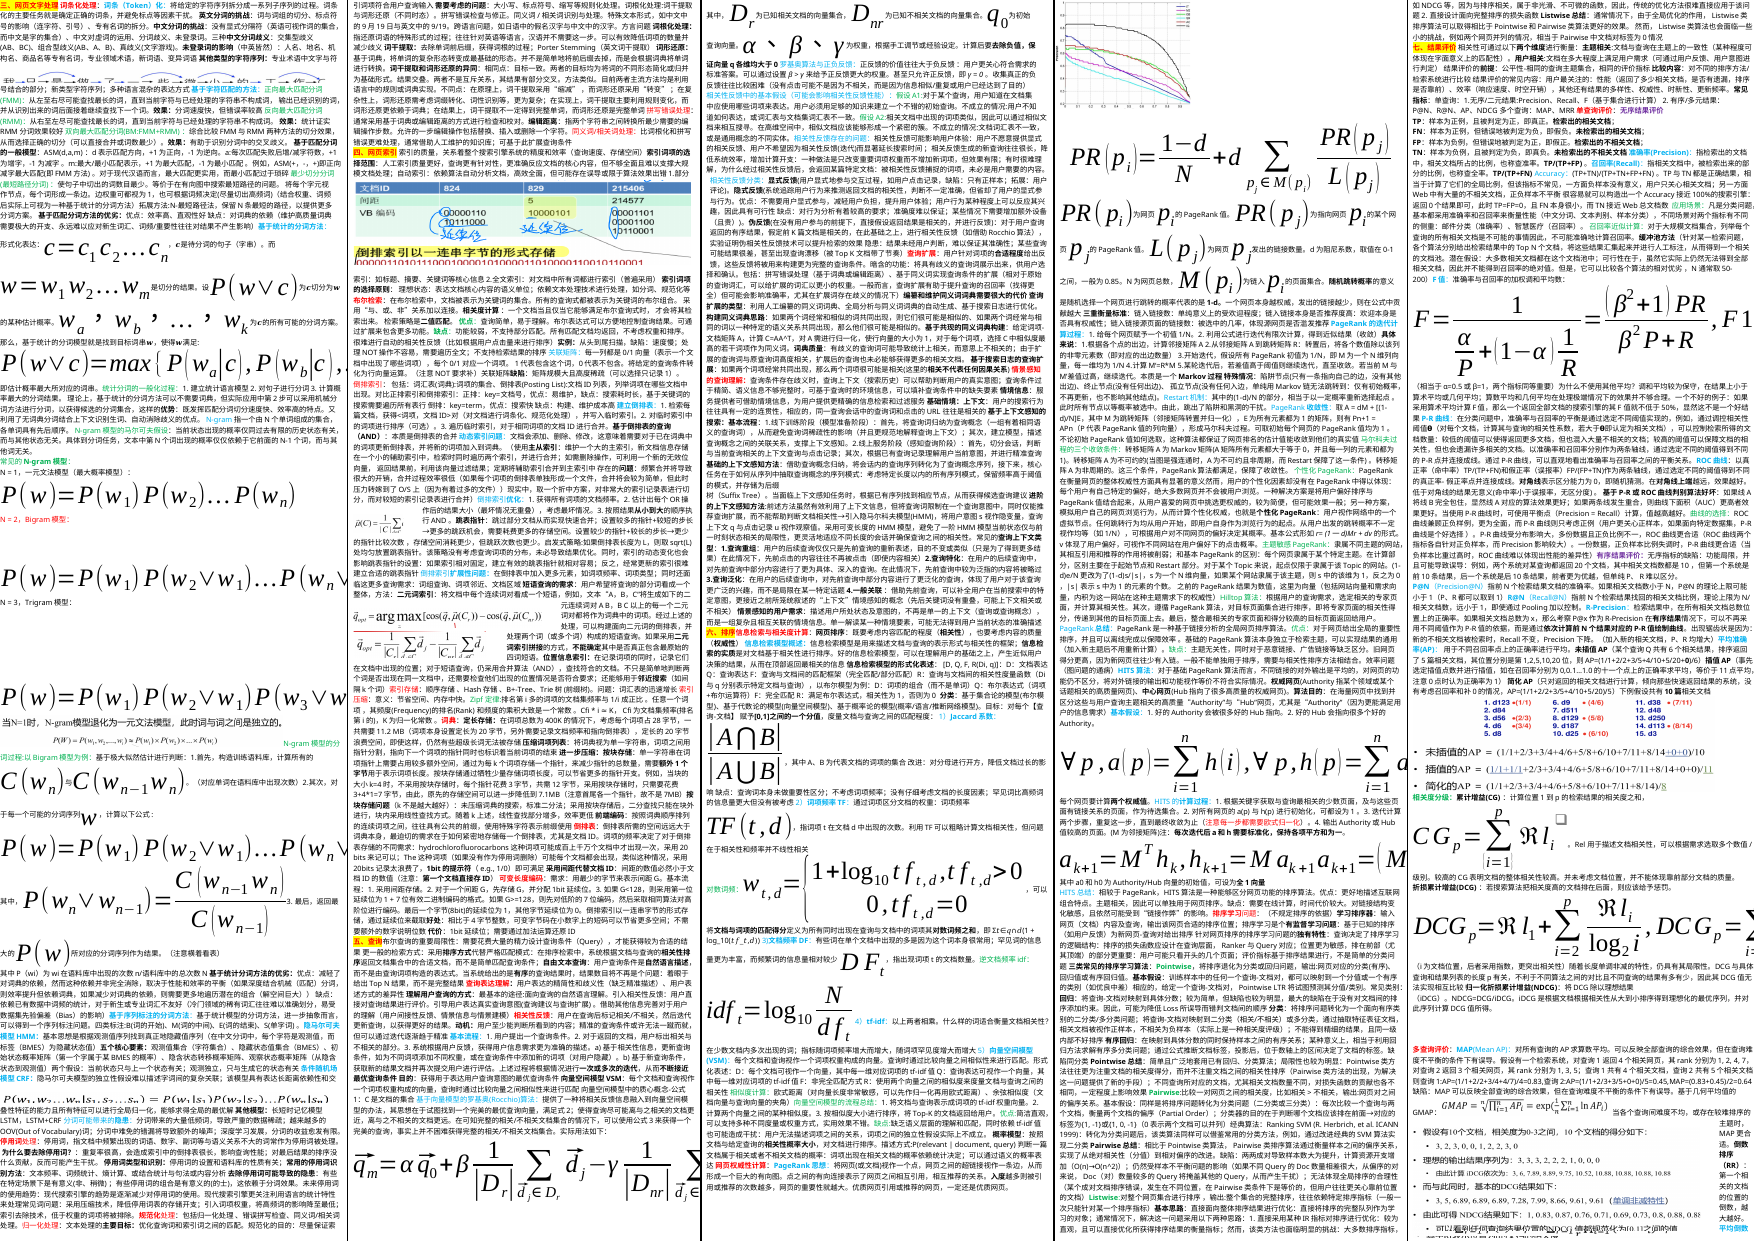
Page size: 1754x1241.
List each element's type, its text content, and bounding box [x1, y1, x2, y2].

picture [474, 570, 485, 577]
text 六、排序信息检索与相关度计算：网页排序：既要考虑内容匹配的程度（相关性），也要考虑内容的质量（权威性） 信息检索模型概述：信息检索模型是用来描述文档与查询的表示形式与相关性的框架；信息检索的实质是对文档基于相关性进行排序。好的信息检索模型，可以在理解用户的基础之上，产生近似用户决策的结果，从而在顶部返回最相关的信息 信息检索模型的形式化表述： [D, Q, F, R(Di, q)]：D：文档表达Q：查询表达F：查询与文档间的匹配框架（完全匹配/部分匹配）R：查询与文档间的相关性度量函数（Di与q分别表示特定文档与查询），以布尔模型为例：D：词项的组合（而不是单词）Q：布尔表达式（词项+布尔运算符）F：完全匹配 R：满足布尔表达式，相关性为1，否则为0 分类：基于集合论的模型(布尔模型)、基于代数论的模型(向量空间模型)、基于概率论的模型(概率/语言/推断网络模型)。目标：对每个【查询-文档】 赋予[0,1]之间的一个分值，度量文档与查询之间的匹配程度： 1）Jaccard系数：，其中A、B为代表文档的词项的集合 改进：对分母进行开方，降低文档过长的影响 缺点：查询词本身未做重要性区分；不考虑词项频率；没有仔细考虑文档的长度因素；罕见词比高频词的信息量更大但没有被考虑 2）词项频率TF：通过词项区分文档的权重：词项频率，指词项 t 在文档 d 中出现的次数。利用TF可以粗略计算文档相关性，但问题在于相关性和频率并不线性相关 [706, 627, 1048, 854]
picture [831, 135, 837, 142]
picture [745, 640, 752, 647]
picture [709, 177, 723, 184]
picture [810, 799, 824, 806]
picture [845, 92, 852, 99]
picture [1074, 331, 1081, 338]
picture [123, 1012, 130, 1019]
picture [247, 87, 256, 92]
picture [780, 61, 786, 68]
picture [1012, 1047, 1030, 1054]
picture [1438, 276, 1445, 283]
picture [457, 570, 471, 577]
picture [825, 799, 832, 806]
picture [1077, 889, 1091, 896]
picture [1412, 696, 1716, 792]
picture [837, 135, 844, 142]
picture [625, 402, 639, 409]
picture [775, 937, 789, 944]
picture [838, 61, 845, 68]
picture [518, 1096, 527, 1103]
picture [112, 2, 118, 9]
picture [1111, 709, 1122, 716]
picture [731, 177, 738, 184]
picture [123, 2, 129, 9]
picture [752, 640, 758, 647]
picture [477, 496, 498, 503]
picture [743, 92, 749, 99]
picture [728, 92, 735, 99]
picture [738, 177, 745, 184]
picture [353, 514, 404, 533]
picture [1739, 636, 1746, 642]
picture [860, 135, 866, 142]
picture [330, 1065, 337, 1072]
picture [0, 70, 325, 83]
picture [1312, 404, 1320, 411]
picture [211, 86, 220, 93]
picture [1055, 1, 1190, 108]
text 相关度分级：累计增益(CG) ：计算位置1 到p 的检索结果的相关度之和，。Rel 用于描述文档相关性，可以根据需求选取多个数值 / 级别。较高的CG表明文档的整体相关性较高。并未考虑文档位置，并不能体现靠前部分文档的质量。 [1412, 792, 1754, 882]
picture [304, 1022, 317, 1029]
picture [1068, 627, 1076, 633]
text N = 3，Trigram模型：N-gram模型的分词过程:以Bigram模型为例：基于极大似然估计进行判断：1.首先，构造训练语料库，计算所有的与。（对应单词在语料库中出现次数）2.其次，对于每一个可能的分词序列，计算以下公式 :，其中，3. 最后，返回最大的所对应的分词序列作为结果。（注意横着看表） [0, 597, 341, 968]
picture [170, 1012, 176, 1019]
picture [548, 349, 569, 356]
picture [420, 570, 434, 577]
picture [507, 496, 514, 503]
picture [1636, 149, 1652, 156]
picture [773, 92, 781, 99]
picture [787, 61, 801, 68]
picture [1726, 1225, 1733, 1232]
picture [109, 1012, 123, 1019]
picture [347, 608, 542, 628]
picture [466, 433, 480, 440]
picture [801, 135, 815, 142]
picture [795, 799, 801, 806]
picture [789, 640, 802, 647]
picture [491, 433, 502, 440]
picture [474, 1096, 488, 1103]
picture [751, 92, 764, 98]
picture [1441, 415, 1449, 422]
picture [236, 86, 244, 93]
picture [468, 1096, 474, 1103]
picture [852, 92, 859, 99]
picture [721, 92, 728, 99]
picture [845, 61, 852, 68]
picture [1201, 798, 1208, 805]
picture [1728, 636, 1734, 643]
picture [706, 92, 720, 99]
picture [1606, 161, 1615, 167]
picture [353, 180, 691, 265]
picture [1599, 160, 1605, 167]
picture [64, 1117, 72, 1124]
picture [308, 1065, 329, 1072]
picture [859, 92, 873, 99]
picture [801, 61, 808, 68]
picture [1412, 1127, 1701, 1238]
picture [781, 640, 788, 646]
text 三、网页文字处理 词条化处理：词条（Token）化：将给定的字符序列拆分成一系列子序列的过程。词条化的主要任务就是确定正确的词条，并避免标点等因素干扰。 英文分词的挑战：词与词组的切分、标点符号的影响（连字符、引号）、专有名词的拆分。中文分词的挑战：没有显式分隔符（英语可视作词的集合，而中文是字的集合）、中文对虚词的运用、分词歧义、未登录词。三种中文分词歧义：交集型歧义(AB、BC)、组合型歧义(AB、A、B)、真歧义(文字游戏)。未登录词的影响（中英皆然）：人名、地名、机构名、商品名等专有名词，专业领域术语，新词语、变异词语 其他类型的字符序列：专业术语中文字与符号结合的部分；新类型字符序列；多种语言混杂的表达方式 基于字符匹配的方法：正向最大匹配分词(FMM)：从左至右尽可能查找最长的词，直到当前字符与已经处理的字符串不构成词， 输出已经识别的词，并从识别出来的词后面接着继续查找下一个词。效果：分词速度快，但错误率较高 反向最大匹配分词(RMM)：从右至左尽可能查找最长的词，直到当前字符与已经处理的字符串不构成词。 效果：统计证实RMM分词效果较好 双向最大匹配分词(BM:FMM+RMM) ：综合比较FMM与RMM两种方法的切分效果，从而选择正确的切分（可以直接合并或词数最少）。效果：有助于识别分词中的交叉歧义。 基于匹配分词的一般模型：ASM(d,a,m) ：d表示匹配方向，+1为正向，-1为逆向。a:每次匹配失败后增/减字符数，+1为增字，-1为减字 。m:最大/最小匹配表示，+1为最大匹配，-1为最小匹配 。例如，ASM(+，-，+)即正向减字最大匹配(即FMM方法) 。对于现代汉语而言，最大匹配更实用，而最小匹配过于琐碎 最少切分分词(最短路径分词) ：使句子中切出的词数目最少。等价于在有向图中搜索最短路径的问题。 将每个字元视作节点，每个词形成一条边。边权重可都视为1，也可根据词频决定(尽量切出高频词)（结合权重、词频后实际上可视为一种基于统计的分词方法）拓展方法:N-最短路径法，保留N条最短的路径，以提供更多分词方案。 基于匹配分词方法的优劣：优点：效率高、直观性好 缺点：对词典的依赖（维护高质量词典需要极大的开支、永远难以应对新生词汇、词频/重要性往往对结果不产生影响）基于统计的分词方法：形式化表达：，𝒄是待分词的句子（字串）。而是切分的结果。设为𝒄切分为𝒘的某种估计概率。为𝒄的所有可能的分词方案。那么，基于统计的分词模型就是找到目标词串𝒘，使得𝒘满足: ，即估计概率最大所对应的词串。统计分词的一般化过程：1. 建立统计语言模型2. 对句子进行分词3. 计算概率最大的分词结果。 理论上，基于统计的分词方法可以不需要词典，但实际应用中第2步可以采用机械分词方法进行分词，以获得候选的分词集合，这样的优势：既发挥匹配分词切分速度快、效率高的特点。又利用了无词典分词结合上下文识别生词、自动消除歧义的优点。 N-gram指一个由N个单词组成的集合，各单词具有先后顺序。 N-gram模型的马尔可夫假设：当前状态出现的概率仅同过去有限的历史状态有关，而与其他状态无关。具体到分词任务，文本中第N个词出现的概率仅仅依赖于它前面的N-1个词，而与其他词无关。 [0, 0, 341, 456]
picture [747, 177, 753, 184]
picture [323, 1022, 332, 1029]
picture [762, 938, 769, 944]
picture [762, 640, 780, 647]
picture [1719, 457, 1727, 464]
picture [616, 402, 623, 409]
picture [136, 1012, 145, 1019]
picture [791, 92, 800, 99]
picture [2, 1092, 328, 1103]
picture [1125, 709, 1138, 716]
picture [465, 1033, 478, 1040]
picture [0, 715, 283, 747]
picture [1734, 1225, 1742, 1232]
picture [1189, 394, 1196, 401]
picture [221, 86, 234, 93]
picture [93, 1117, 99, 1124]
picture [793, 135, 800, 142]
picture [1060, 331, 1073, 338]
picture [992, 1047, 1010, 1054]
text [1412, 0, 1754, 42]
picture [78, 1117, 88, 1124]
text N = 2，Bigram模型： [0, 513, 341, 597]
picture [1591, 160, 1597, 167]
picture [416, 1096, 423, 1102]
picture [431, 1096, 437, 1103]
picture [824, 92, 844, 99]
picture [1187, 798, 1200, 805]
picture [764, 92, 771, 99]
picture [353, 631, 488, 657]
picture [815, 135, 822, 142]
picture [823, 135, 830, 142]
picture [458, 433, 465, 440]
picture [1440, 1096, 1612, 1116]
picture [438, 1096, 459, 1103]
picture [258, 223, 276, 230]
text 对数词频： ，可以将文档与词项的匹配得分定义为所有同时出现在查询与文档中的词项其对数词频之和，即Σ𝑡∈𝑞∩𝑑(1 + log_10(𝑡𝑓_𝑡,𝑑)) 3)文档频率DF：有些词在单个文档中出现的多是因为这个词本身很常用；罕见词的信息量更为丰富，而频繁词的信息量相对较少 ，指出现词项 t 的文档数量。逆文档频率idf： 4）tf-idf：以上两者相乘。什么样的词适合衡量文档相关性？在少数文档内多次出现的词；指标随词项频率增大而增大，随词项罕见度增大而增大 5）向量空间模型(VSM)：每个文档和查询视作一个词项权重构成的向量。查询时通过比较向量之间相似性来进行匹配。形式化表述：D：每个文档可视作一个向量，其中每一维对应词项的tf-idf值Q：查询表达可视作一个向量，其中每一维对应词项的tf-idf值F：非完全匹配方式 R：使用两个向量之间的相似度来度量文档与查询之间的相关性 相似度计算：欧式距离（对向量长度非常敏感，可以先作归一化再用欧式距离）、余弦相似度（文档向量与查询向量的夹角）向量空间模型的流程总结：1. 将文档与查询表示成词项的tf-idf权重向量。2. 计算两个向量之间的某种相似度。3. 按相似度大小进行排序，将Top-K的文档返回给用户。优点:简洁直观，可以支持多种不同度量或权重方式，实用效果不错。缺点:缺乏语义层面的理解和匹配，同时依赖tf-idf值也可能造成干扰：用户无法描述词项之间的关系，词项之间的独立性假设实际上不成立。 概率模型：按照文档与给定查询的相关性概率大小，对文档进行排序。描述方式:P(relevant | document, query) 判断一篇文档属于相关或者不相关文档的概率：词项出现在相关文档的概率依赖统计决定；可以通过语义的概率表达 网页权威性计算：PageRank思想：将网页(或文档)视作一个点，网页之间的超链接视作一条边，从而形成一个巨大的有向图。点之间的有向连接表示了网页之间相互引用，相互推荐的关系。入度越多则被引用或推荐的次数越多，网页的重要性就越大。优质网页引用或推荐的网页，一定还是优质网页。 [706, 854, 1048, 1192]
picture [1533, 595, 1543, 600]
picture [115, 1117, 121, 1124]
picture [1476, 1047, 1489, 1052]
picture [1095, 625, 1109, 632]
text （相当于α=0.5或β=1，两个指标同等重要）为什么不使用其他平均？调和平均较为保守，在结果上小于算术平均或几何平均；算数平均和几何平均在处理极端情况下的效果并不够合理。一个不好的例子：如果采用算术平均计算F值，那么一个返回全部文档的搜索引擎的其F 值就不低于50%，显然这不是一个好结果 P-R曲线：在分类问题中，准确率与召回率的平衡是通过选定不同阈值实现的，例如，通过调控相关性阈值𝝷（对每个文档，计算其与查询的相关性系数，若大于𝝷即认定为相关文档），可以控制检索所得的文档数量：较低的阈值可以使得返回更多文档，但也混入大量不相关的文档；较高的阈值可以保障文档的相关性，但也会遗漏许多相关的文档。以准确率和召回率分别作为两条轴线，通过选定不同的阈值得到不同的P-R点并连接成线。通过P-R曲线，可以直观地看出准确率与召回率之间的平衡关系。ROC曲线：以真正率（命中率）TP/(TP+FN)和假正率（误报率）FP/(FP+TN)作为两条轴线，通过选定不同的阈值得到不同的真正率- 假正率点并连接成线。对角线表示区分能力为0，即随机猜测。在对角线上端越远，效果越好。低于对角线的结果无意义(命中率小于误报率，无区分度) 。 基于P-R或ROC曲线判别算法好坏：如果线A将线B完全包住，显然线A对应的算法效果更好；如果两条线发生重合，则曲线下面积（AUC）更高者效果更好。当使用P-R曲线时，可使用平衡点（Precision = Recall）计算，值越高越好。曲线的选择：ROC曲线兼顾正负样例，更为全面，而P-R曲线则只考虑正例（用户更关心正样本，如果面向特定数据集，P-R曲线是个好选择 ）。P-R曲线受分布影响大，多份数据且正负比例不一，ROC曲线更合适（ROC曲线两个指标各自针对正负样本，而Precision影响较大）。一份数据，正负样本比例失调时，P-R曲线更合适（当负样本比重过高时，ROC曲线难以体现出性能的差异性）有序结果评价：无序指标的缺陷：功能局限，并且可能导致误导：例如，两个系统对某查询都返回20个文档，其中相关文档数都是10 ，但第一个系统是前10条结果，后一个系统是后10条结果，前者更为优越，但单纯P、 R难以区分。P@N（Precision@N）指前N个检索结果文档的准确率。如果相关文档数小于N，P@N的理论上限可能小于 1（P、R都可以取到1）R@N（Recall@N）指前N个检索结果找回的相关文档比例，理论上限为N/相关文档数，远小于1，即使通过Pooling加以控制。R-Precision：检索结果中，在所有相关文档总数位置上的正确率。如果相关文档总数为x，那么考察P@x作为R-Precision 在有序结果情况下，可以不再采用不同阈值作为P-R值的依据，而是通过依次计算前N个结果对应的P-R值绘制曲线。出现锯齿状是因为：新的不相关文档被检索时，Recall不变，Precision下降。（加入新的相关文档，P、R均增大）平均准确率(AP)： 用于不同召回率点上的正确率进行平均。未插值AP（某个查询Q共有6个相关结果，排序返回了5篇相关文档，其位置分别是第1,2,5,10,20位，则AP=(1/1+2/2+3/5+4/10+5/20+0)/6）插值AP（事先选定插值点数并进行插值，如在召回率分别为0,0.1…1.0的十一个点上的正确率求平均，等价于11点平均，注意0点时认为正确率为1） 简化AP（只对返回的相关文档进行计算，倾向那些快速返回结果的系统，没有考虑召回率和补0的情况，AP=(1/1+2/2+3/5+4/10+5/20)/5）下例假设共有10篇相关文档 [1412, 284, 1754, 792]
picture [435, 570, 442, 577]
picture [1321, 404, 1328, 411]
picture [724, 177, 731, 184]
picture [3, 1033, 14, 1040]
picture [3, 1075, 14, 1082]
picture [1272, 405, 1287, 412]
picture [735, 92, 742, 99]
picture [805, 92, 822, 99]
text N = 1，一元文法模型（最大概率模型）： [0, 467, 341, 513]
picture [753, 177, 760, 184]
picture [811, 1162, 819, 1169]
picture [1376, 320, 1383, 327]
